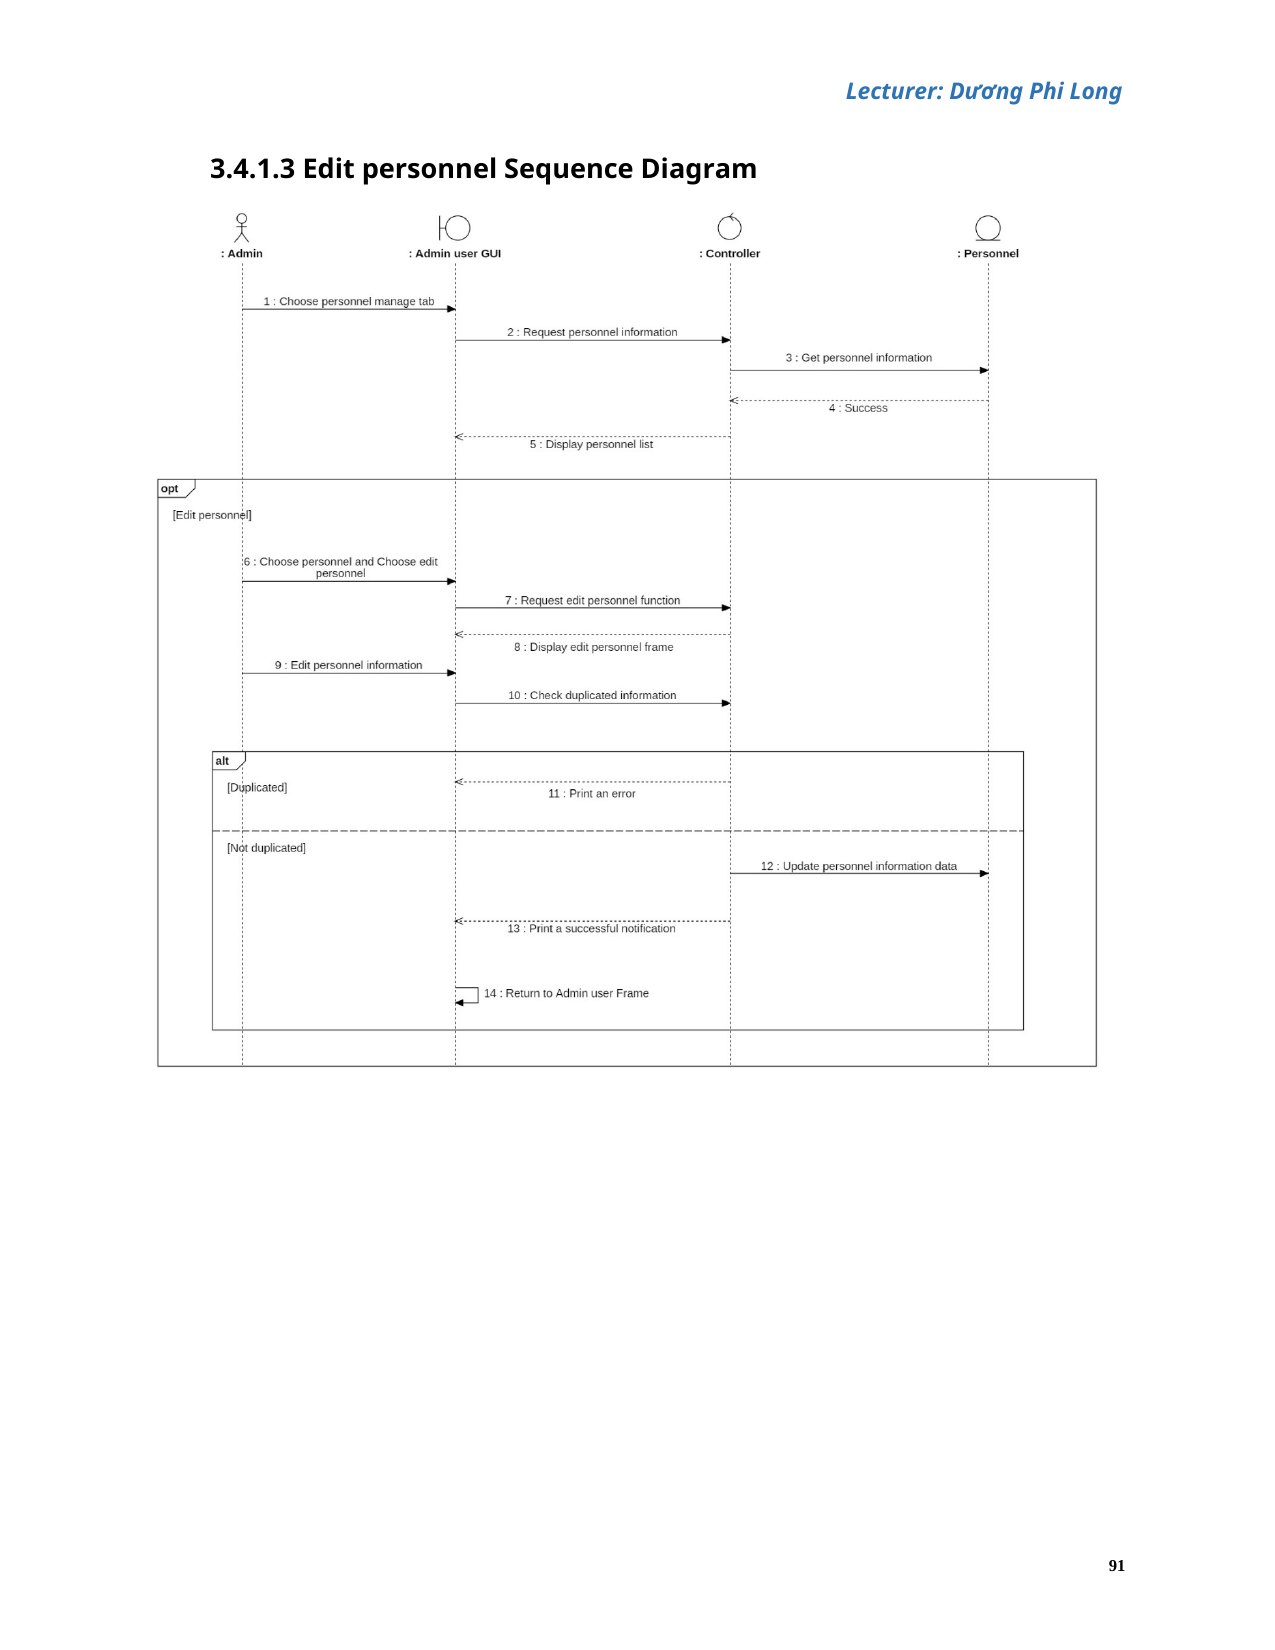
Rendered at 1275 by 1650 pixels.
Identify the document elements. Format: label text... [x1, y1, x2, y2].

subtitle Edit personnel Sequence Diagram [86, 150, 1125, 187]
picture [150, 205, 1125, 1096]
